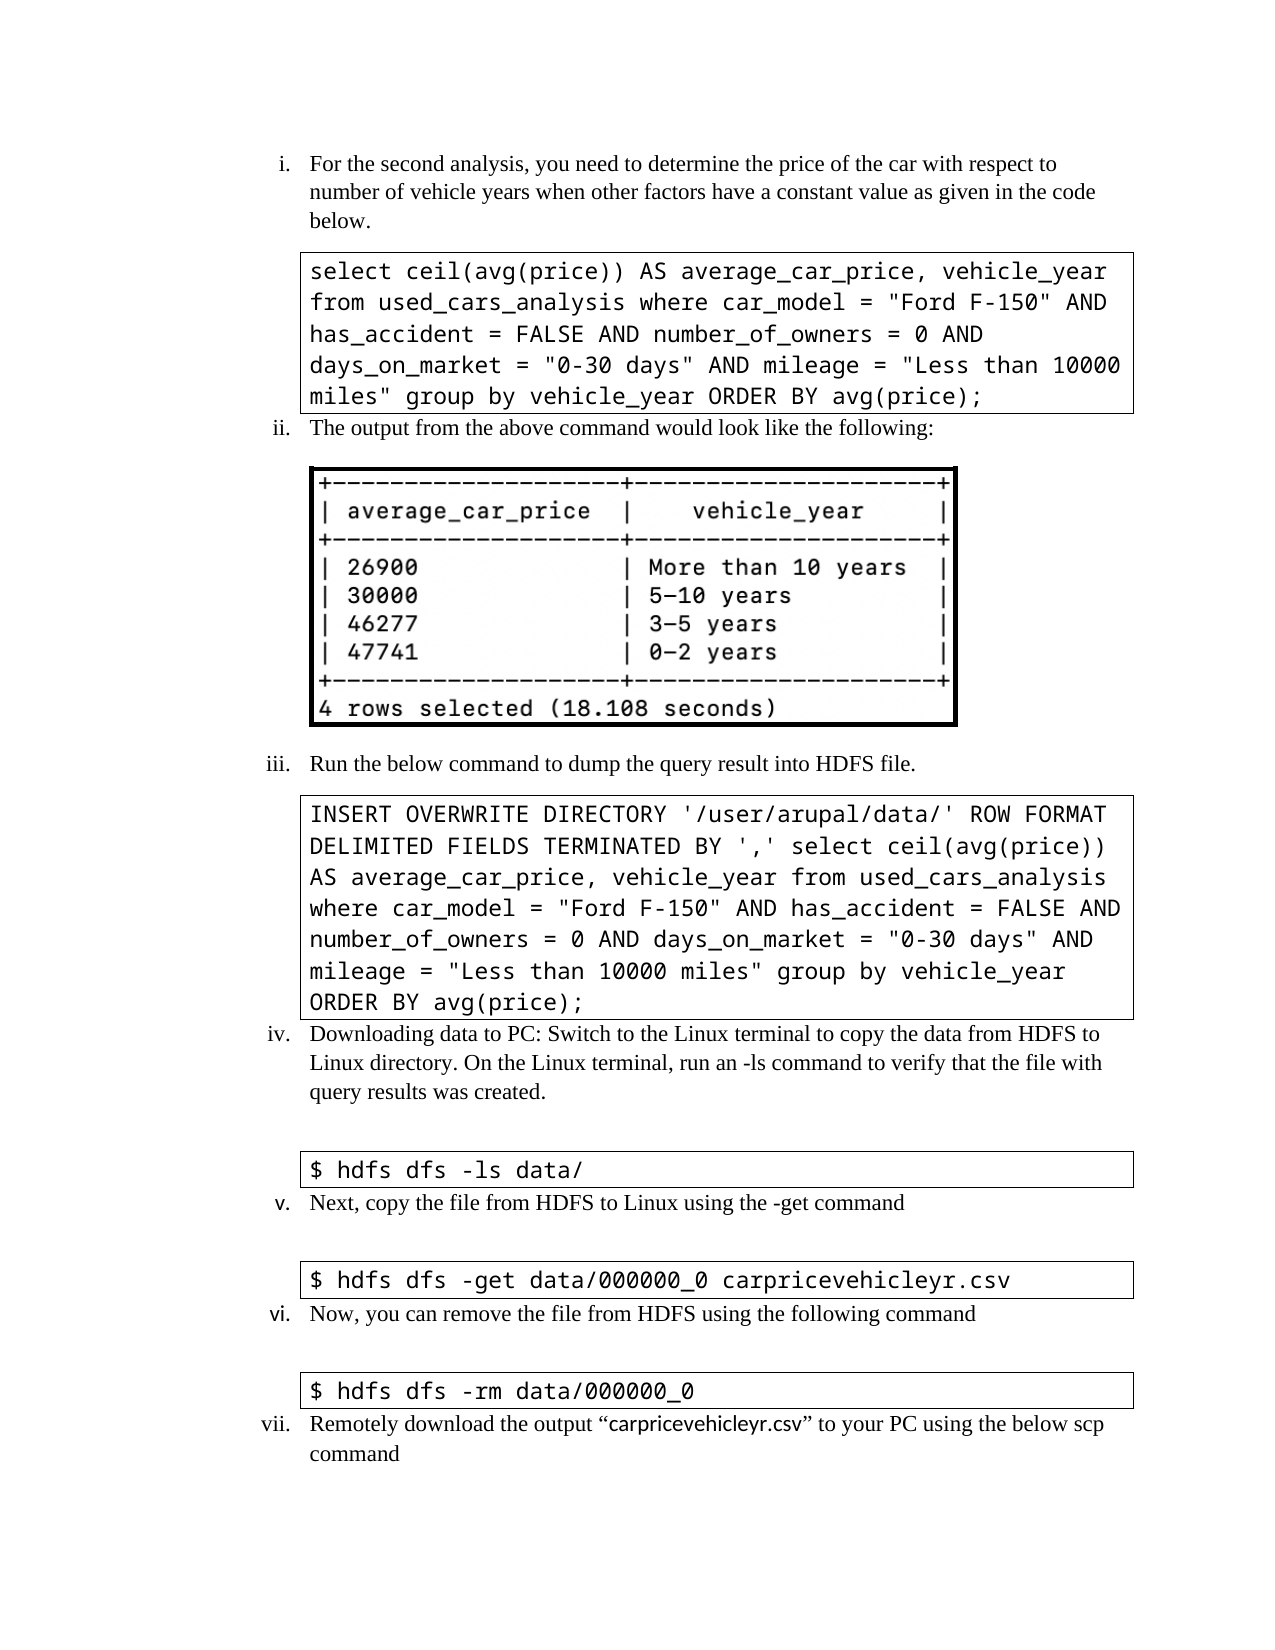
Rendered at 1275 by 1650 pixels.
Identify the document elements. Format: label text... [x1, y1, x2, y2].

picture [314, 471, 953, 722]
text $ hdfs dfs -rm data/000000_0 [301, 1373, 1133, 1408]
text $ hdfs dfs -ls data/ [301, 1152, 1133, 1187]
list Run the below command to dump the query result into HDFS file. [291, 750, 1125, 777]
list Remotely download the output “carpricevehicleyr.csv” to your PC using the below scp command [291, 1409, 1125, 1466]
list Downloading data to PC: Switch to the Linux terminal to copy the data from HDFS to Linux directory. On the Linux terminal, run an -ls command to verify that the file with query results was created. [291, 1020, 1125, 1105]
list Next, copy the file from HDFS to Linux using the -get command [291, 1188, 1125, 1216]
list The output from the above command would look like the following: [291, 414, 1125, 441]
list Now, you can remove the file from HDFS using the following command [291, 1299, 1125, 1327]
list For the second analysis, you need to determine the price of the car with respect to number of vehicle years when other factors have a constant value as given in the code below. [291, 150, 1125, 233]
text INSERT OVERWRITE DIRECTORY '/user/arupal/data/' ROW FORMAT DELIMITED FIELDS TERMINATED BY ',' select ceil(avg(price)) AS average_car_price, vehicle_year from used_cars_analysis where car_model = "Ford F-150" AND has_accident = FALSE AND number_of_owners = 0 AND days_on_market = "0-30 days" AND mileage = "Less than 10000 miles" group by vehicle_year ORDER BY avg(price); [301, 796, 1133, 1019]
text $ hdfs dfs -get data/000000_0 carpricevehicleyr.csv [301, 1262, 1133, 1298]
text select ceil(avg(price)) AS average_car_price, vehicle_year from used_cars_analysis where car_model = "Ford F-150" AND has_accident = FALSE AND number_of_owners = 0 AND days_on_market = "0-30 days" AND mileage = "Less than 10000 miles" group by vehicle_year ORDER BY avg(price); [301, 253, 1133, 413]
